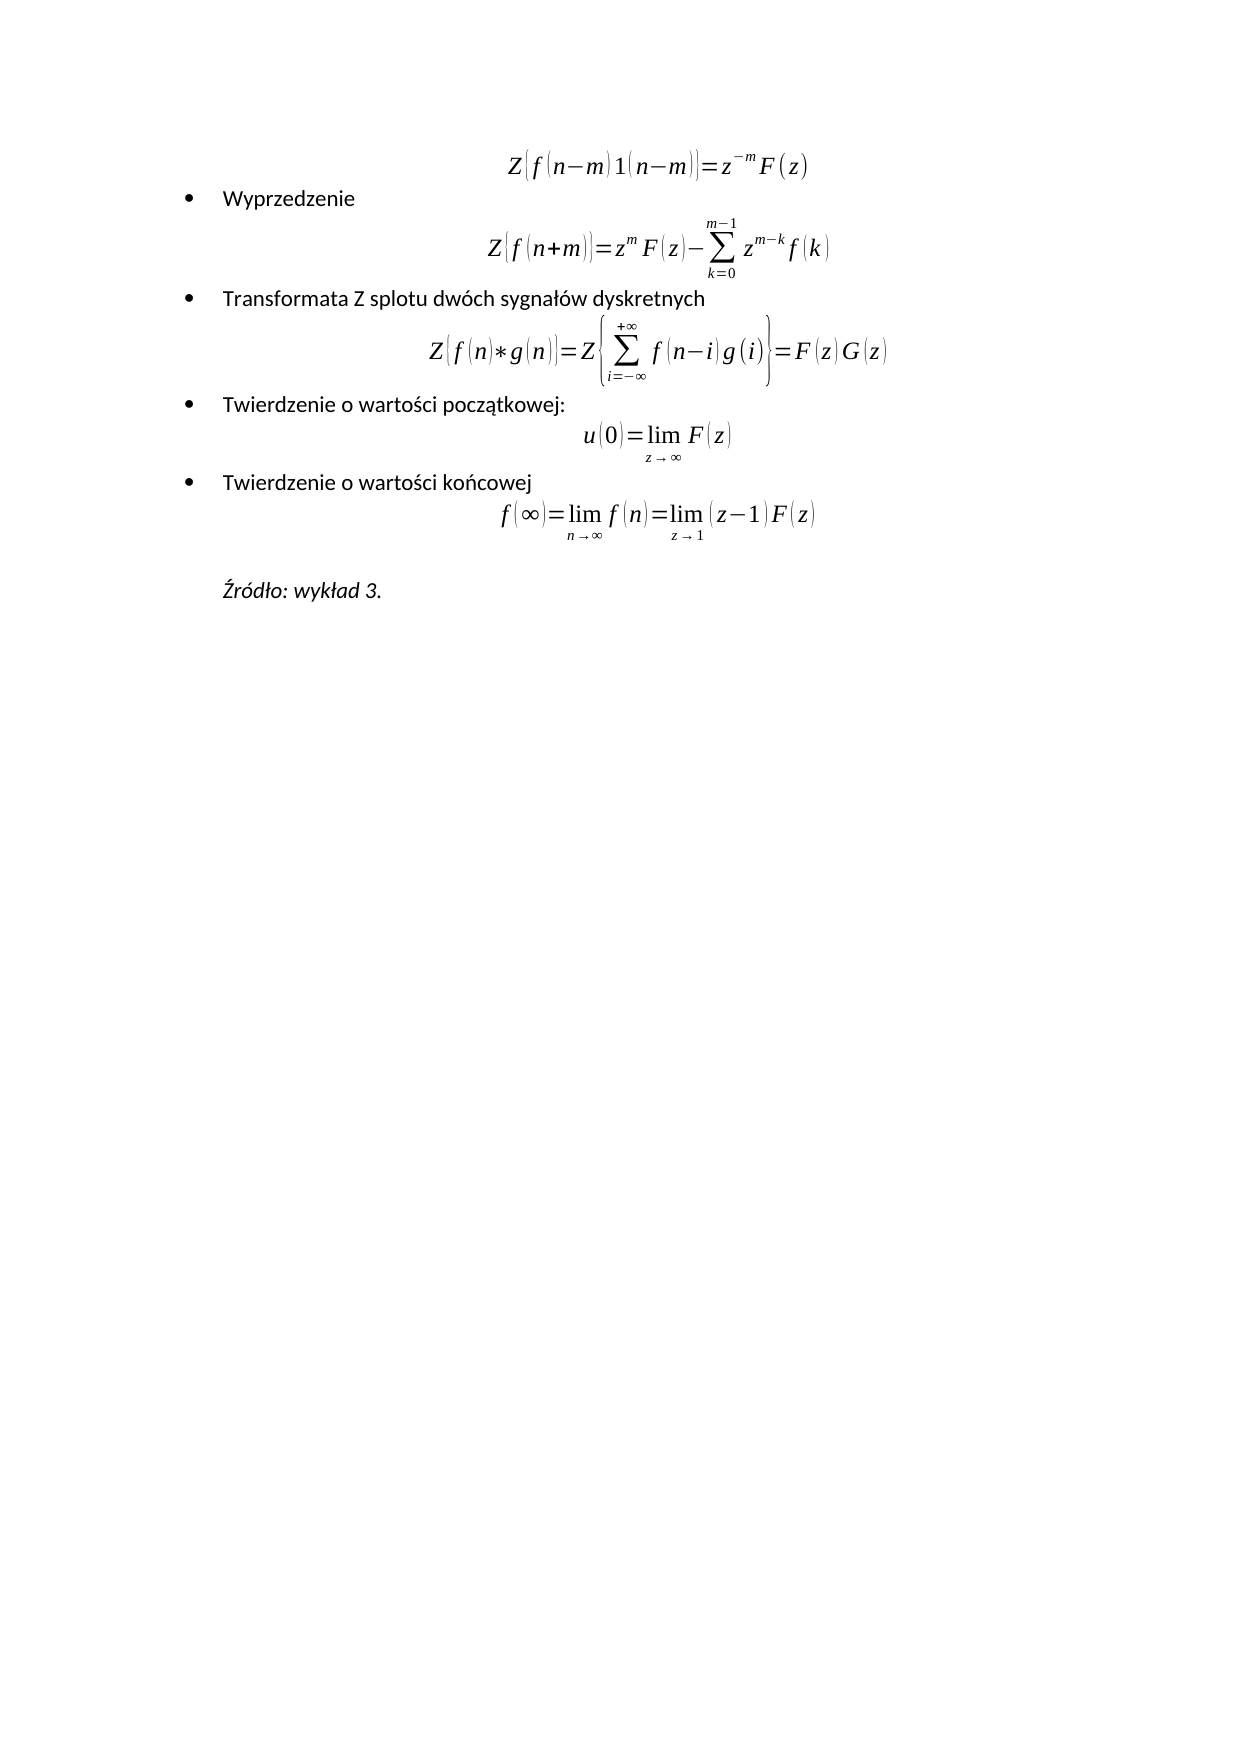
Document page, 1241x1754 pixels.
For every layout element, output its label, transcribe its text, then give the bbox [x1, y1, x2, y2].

list Wyprzedzenie [185, 184, 1093, 212]
list Twierdzenie o wartości początkowej: [185, 390, 1093, 418]
list Twierdzenie o wartości końcowej [185, 468, 1093, 496]
list Transformata Z splotu dwóch sygnałów dyskretnych [185, 284, 1093, 312]
list Źródło: wykład 3. [223, 576, 1093, 604]
